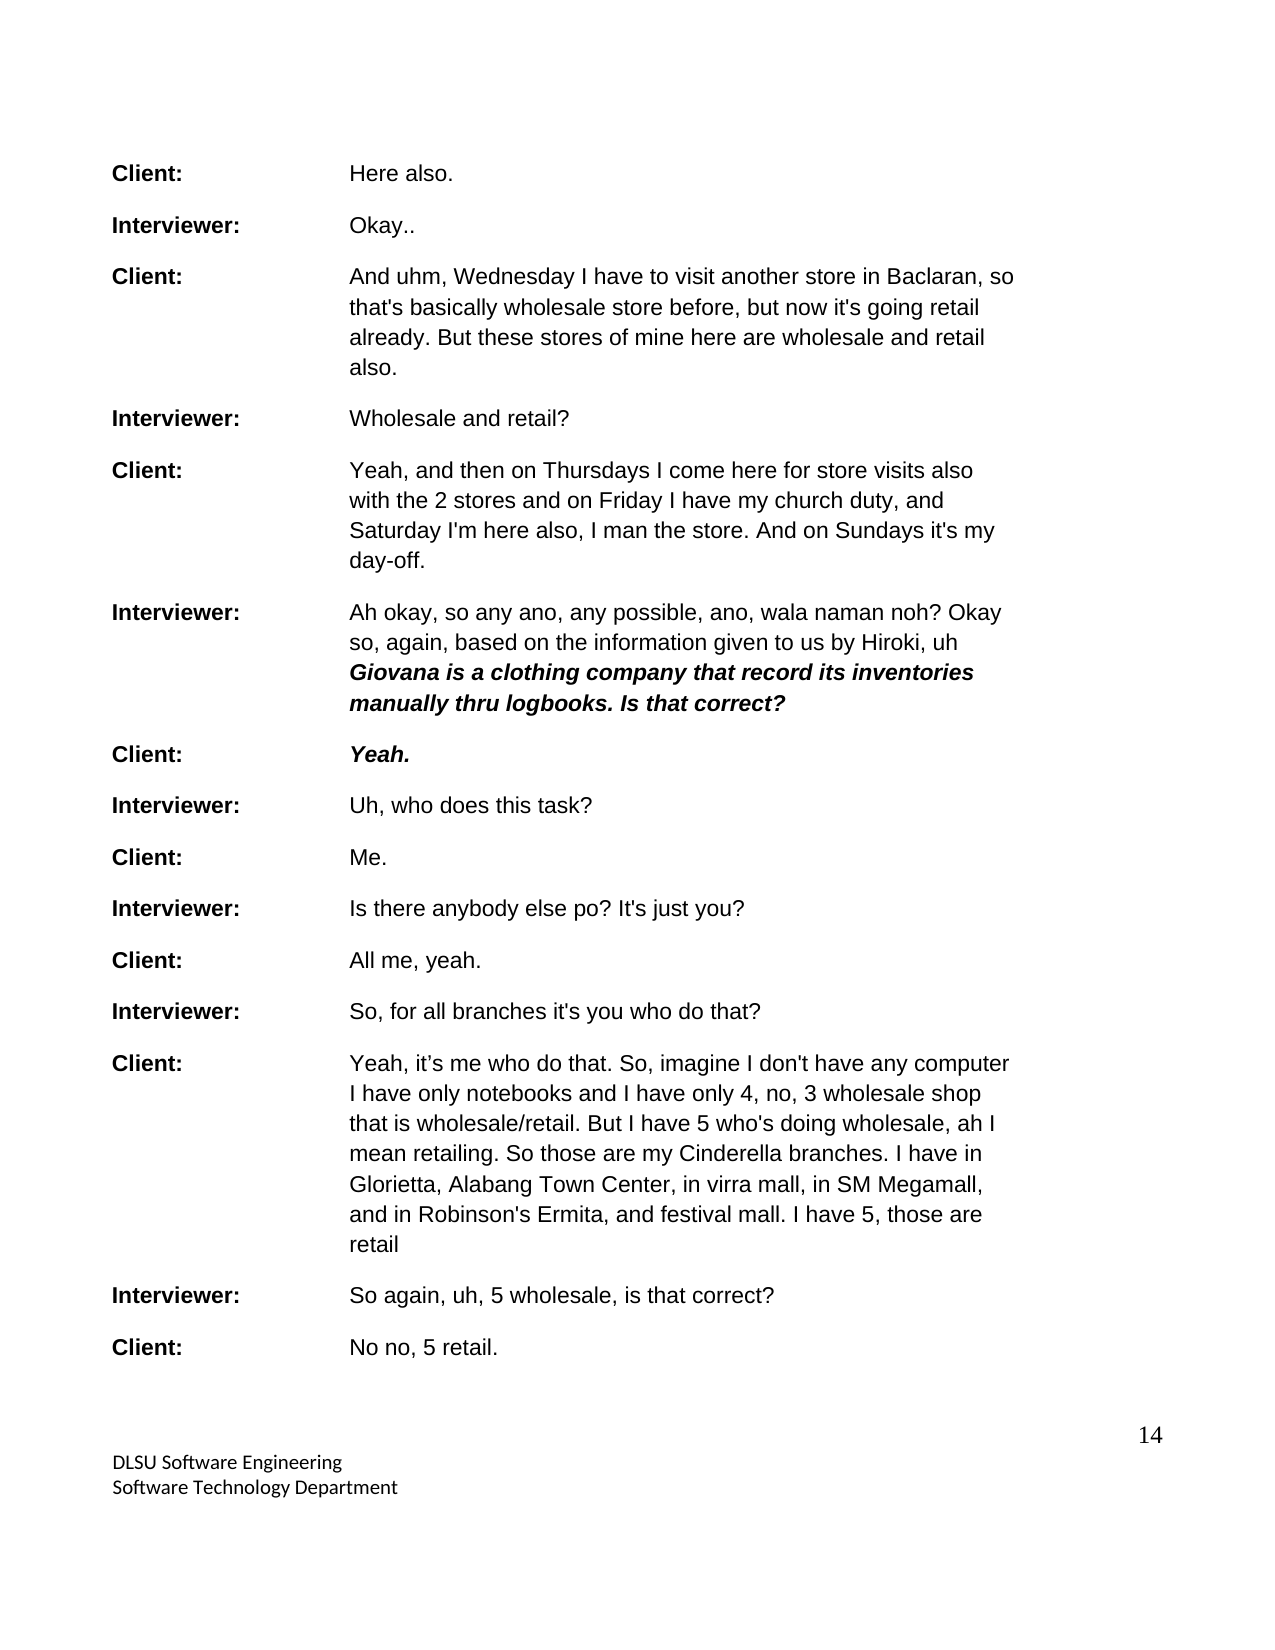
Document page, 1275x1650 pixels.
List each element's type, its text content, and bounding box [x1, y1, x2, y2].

table_cell Me. [339, 834, 1028, 885]
table_cell No no, 5 retail. [339, 1324, 1028, 1375]
table_cell Interviewer: [101, 395, 339, 446]
table_cell Yeah, and then on Thursdays I come here for store visits also with the 2 stores and on Friday I have my church duty, and Saturday I'm here also, I man the store. And on Sundays it's my day-off. [339, 446, 1028, 588]
table_cell Client: [101, 1324, 339, 1375]
table_cell Interviewer: [101, 201, 339, 253]
table_cell All me, yeah. [339, 936, 1028, 988]
table_cell Client: [101, 936, 339, 988]
table_cell Interviewer: [101, 885, 339, 936]
table_cell Client: [101, 253, 339, 395]
table_cell Wholesale and retail? [339, 395, 1028, 446]
table_cell Okay.. [339, 201, 1028, 253]
table_cell Client: [101, 834, 339, 885]
table_cell So, for all branches it's you who do that? [339, 988, 1028, 1039]
table_cell Interviewer: [101, 1272, 339, 1323]
table_cell Client: [101, 446, 339, 588]
table_cell Client: [101, 1039, 339, 1272]
table_cell Interviewer: [101, 988, 339, 1039]
table_cell Client: [101, 150, 339, 201]
table_cell Interviewer: [101, 782, 339, 833]
table_cell Client: [101, 731, 339, 782]
table_cell Here also. [339, 150, 1028, 201]
table_cell Ah okay, so any ano, any possible, ano, wala naman noh? Okay so, again, based on the information given to us by Hiroki, uh Giovana is a clothing company that record its inventories manually thru logbooks. Is that correct? [339, 589, 1028, 731]
table_cell Is there anybody else po? It's just you? [339, 885, 1028, 936]
table_cell Interviewer: [101, 589, 339, 731]
table_cell Uh, who does this task? [339, 782, 1028, 833]
table_cell Yeah. [339, 731, 1028, 782]
table_cell So again, uh, 5 wholesale, is that correct? [339, 1272, 1028, 1323]
table_cell Yeah, it’s me who do that. So, imagine I don't have any computer I have only notebooks and I have only 4, no, 3 wholesale shop that is wholesale/retail. But I have 5 who's doing wholesale, ah I mean retailing. So those are my Cinderella branches. I have in Glorietta, Alabang Town Center, in virra mall, in SM Megamall, and in Robinson's Ermita, and festival mall. I have 5, those are retail [339, 1039, 1028, 1272]
table_cell And uhm, Wednesday I have to visit another store in Baclaran, so that's basically wholesale store before, but now it's going retail already. But these stores of mine here are wholesale and retail also. [339, 253, 1028, 395]
